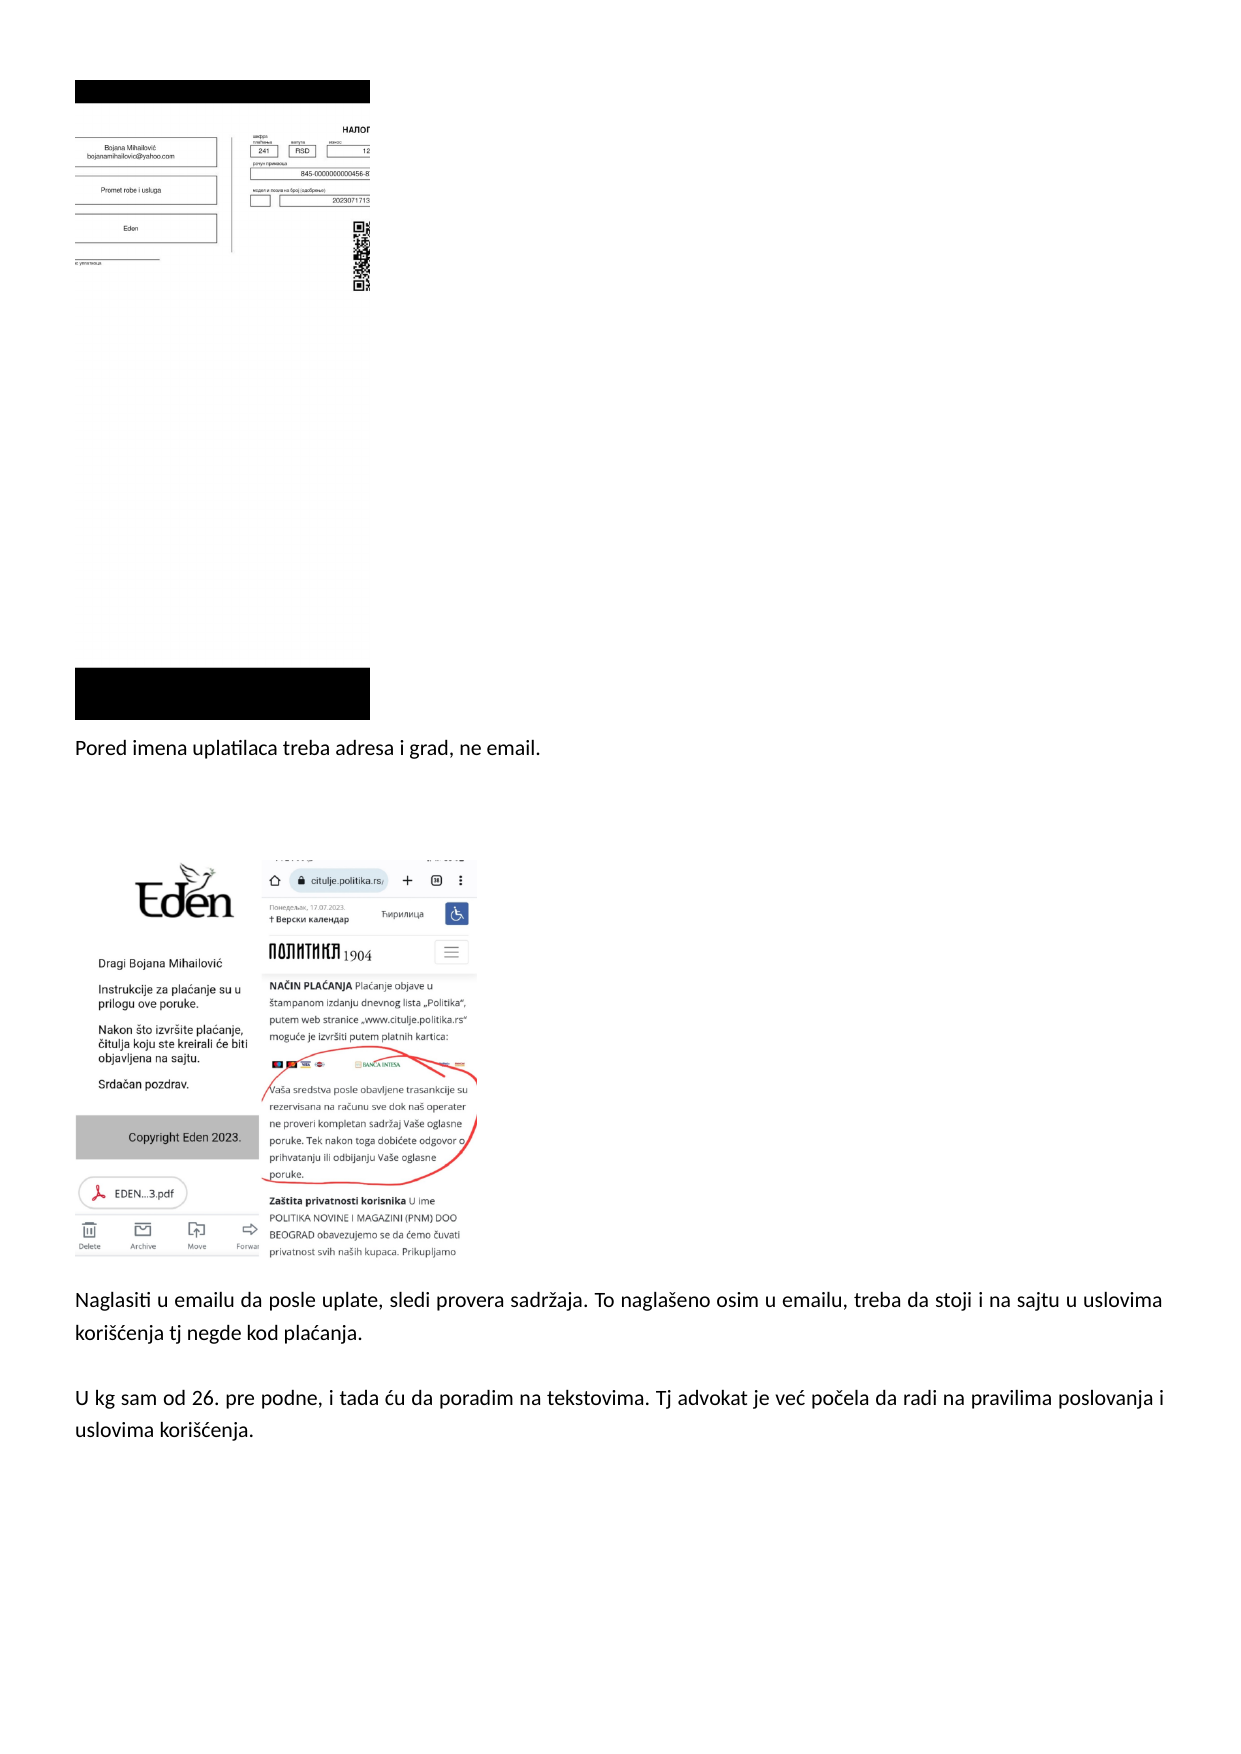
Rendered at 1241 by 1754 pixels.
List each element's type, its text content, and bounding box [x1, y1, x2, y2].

text Naglasiti u emailu da posle uplate, sledi provera sadržaja. To naglašeno osim u emailu, treba da stoji i na sajtu u uslovima korišćenja tj negde kod plaćanja. [75, 1283, 1165, 1348]
picture [75, 80, 370, 720]
picture [75, 860, 477, 1263]
text U kg sam od 26. pre podne, i tada ću da poradim na tekstovima. Tj advokat je već počela da radi na pravilima poslovanja i uslovima korišćenja. [75, 1381, 1165, 1446]
text Pored imena uplatilaca treba adresa i grad, ne email. [75, 731, 1165, 861]
